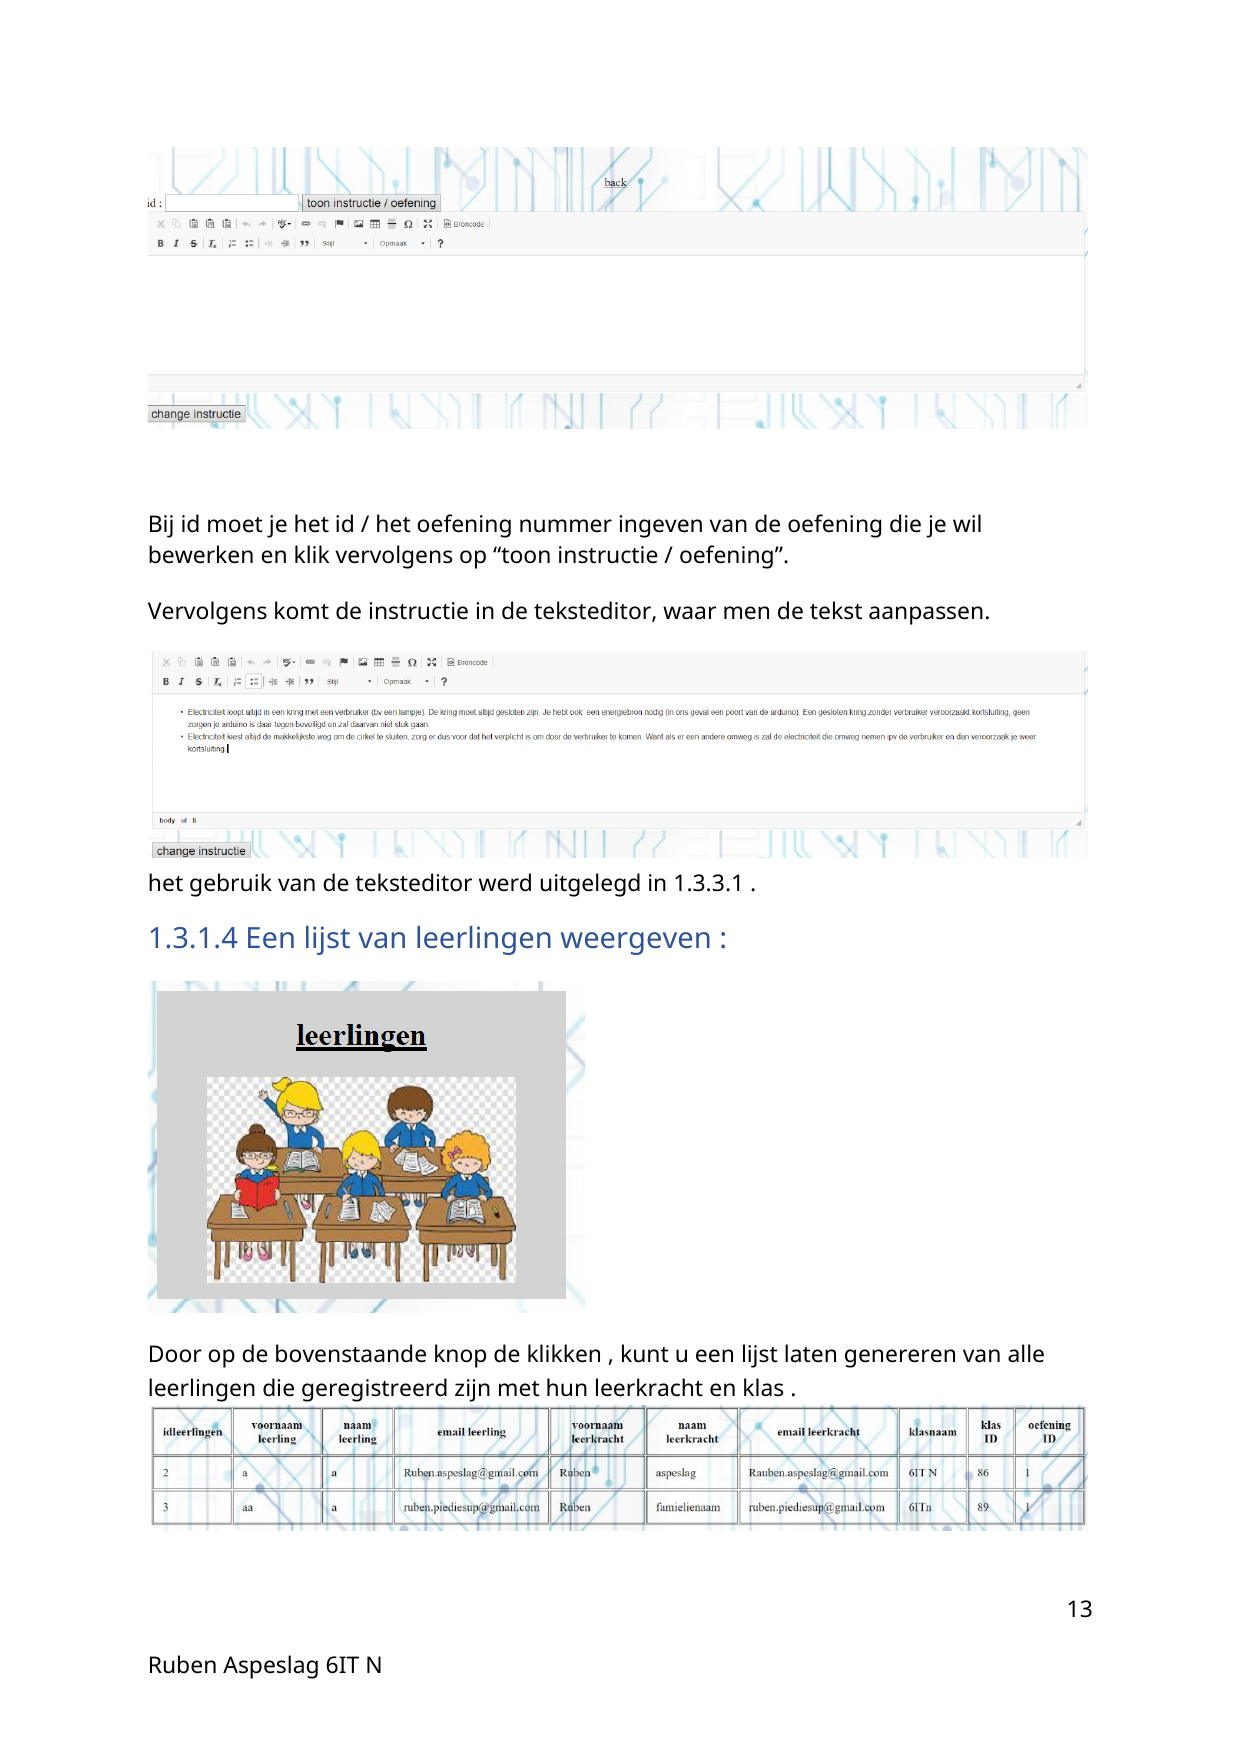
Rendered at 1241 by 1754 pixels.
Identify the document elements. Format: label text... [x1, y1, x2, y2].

picture [147, 147, 1088, 429]
text Bij id moet je het id / het oefening nummer ingeven van de oefening die je wil bewerken en klik vervolgens op “toon instructie / oefening”. [148, 507, 1093, 570]
text Vervolgens komt de instructie in de teksteditor, waar men de tekst aanpassen. [148, 595, 1093, 626]
subtitle 1.3.1.4 Een lijst van leerlingen weergeven : [148, 917, 1093, 957]
picture [147, 981, 586, 1313]
picture [147, 651, 1088, 858]
picture [147, 1405, 1088, 1531]
